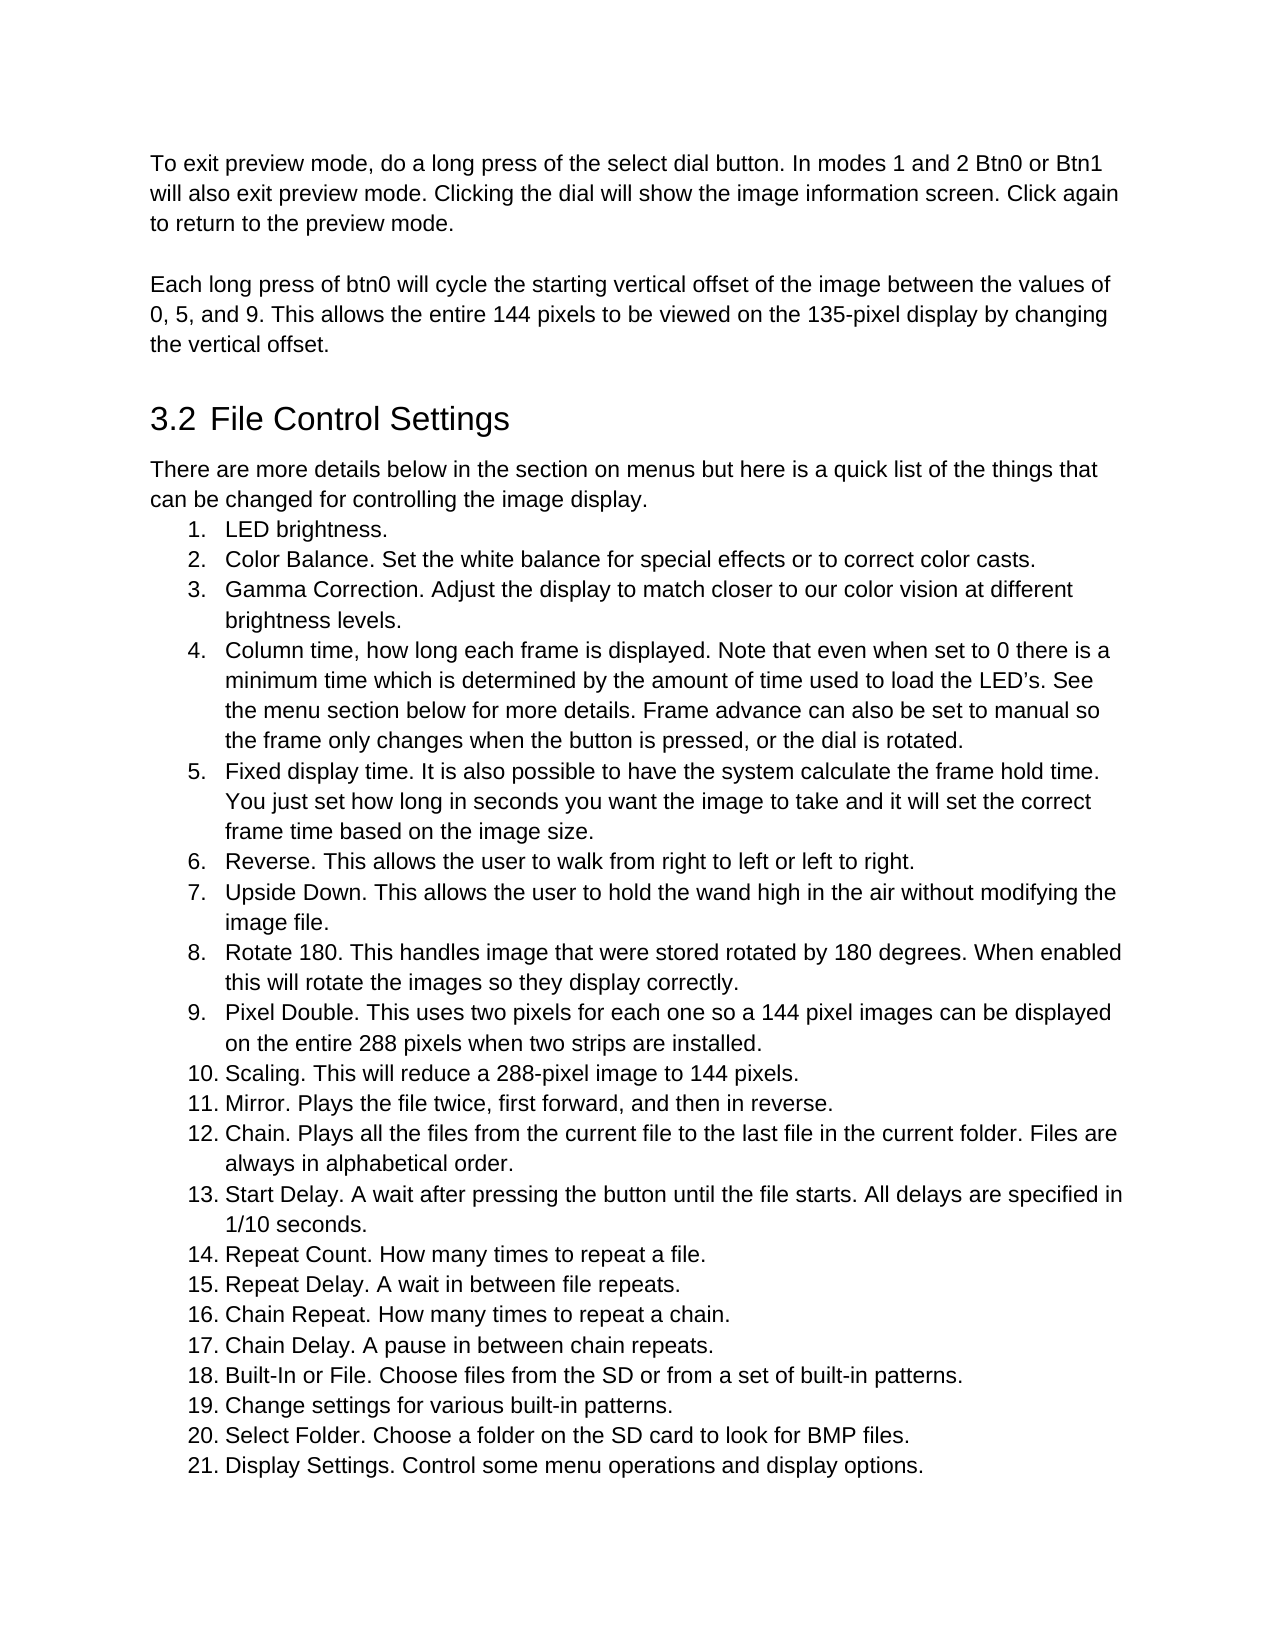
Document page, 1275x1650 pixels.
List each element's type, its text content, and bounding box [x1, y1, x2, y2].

list Scaling. This will reduce a 288-pixel image to 144 pixels. [187, 1060, 1125, 1086]
list Repeat Count. How many times to repeat a file. [187, 1241, 1125, 1267]
text There are more details below in the section on menus but here is a quick list of the things that can be changed for controlling the image display. [150, 456, 1125, 512]
list Color Balance. Set the white balance for special effects or to correct color casts. [187, 546, 1125, 573]
list Change settings for various built-in patterns. [187, 1392, 1125, 1418]
text To exit preview mode, do a long press of the select dial button. In modes 1 and 2 Btn0 or Btn1 will also exit preview mode. Clicking the dial will show the image information screen. Click again to return to the preview mode. [150, 150, 1125, 237]
list Built-In or File. Choose files from the SD or from a set of built-in patterns. [187, 1362, 1125, 1388]
subtitle File Control Settings [150, 399, 1125, 437]
list Gamma Correction. Adjust the display to match closer to our color vision at different brightness levels. [187, 576, 1125, 633]
list Display Settings. Control some menu operations and display options. [187, 1452, 1125, 1479]
list LED brightness. [187, 516, 1125, 542]
list Chain Delay. A pause in between chain repeats. [187, 1332, 1125, 1358]
list Rotate 180. This handles image that were stored rotated by 180 degrees. When enabled this will rotate the images so they display correctly. [187, 939, 1125, 996]
list Fixed display time. It is also possible to have the system calculate the frame hold time. You just set how long in seconds you want the image to take and it will set the correct frame time based on the image size. [187, 758, 1125, 844]
list Repeat Delay. A wait in between file repeats. [187, 1271, 1125, 1298]
list Pixel Double. This uses two pixels for each one so a 144 pixel images can be displayed on the entire 288 pixels when two strips are installed. [187, 999, 1125, 1056]
list Start Delay. A wait after pressing the button until the file starts. All delays are specified in 1/10 seconds. [187, 1181, 1125, 1237]
list Chain Repeat. How many times to repeat a chain. [187, 1301, 1125, 1328]
list Chain. Plays all the files from the current file to the last file in the current folder. Files are always in alphabetical order. [187, 1120, 1125, 1177]
list Column time, how long each frame is displayed. Note that even when set to 0 there is a minimum time which is determined by the amount of time used to load the LED’s. See the menu section below for more details. Frame advance can also be set to manual so the frame only changes when the button is pressed, or the dial is rotated. [187, 637, 1125, 754]
list Reverse. This allows the user to walk from right to left or left to right. [187, 848, 1125, 875]
list Select Folder. Choose a folder on the SD card to look for BMP files. [187, 1422, 1125, 1449]
list Upside Down. This allows the user to hold the wand high in the air without modifying the image file. [187, 878, 1125, 935]
list Mirror. Plays the file twice, first forward, and then in reverse. [187, 1090, 1125, 1116]
text Each long press of btn0 will cycle the starting vertical offset of the image between the values of 0, 5, and 9. This allows the entire 144 pixels to be viewed on the 135-pixel display by changing the vertical offset. [150, 271, 1125, 358]
